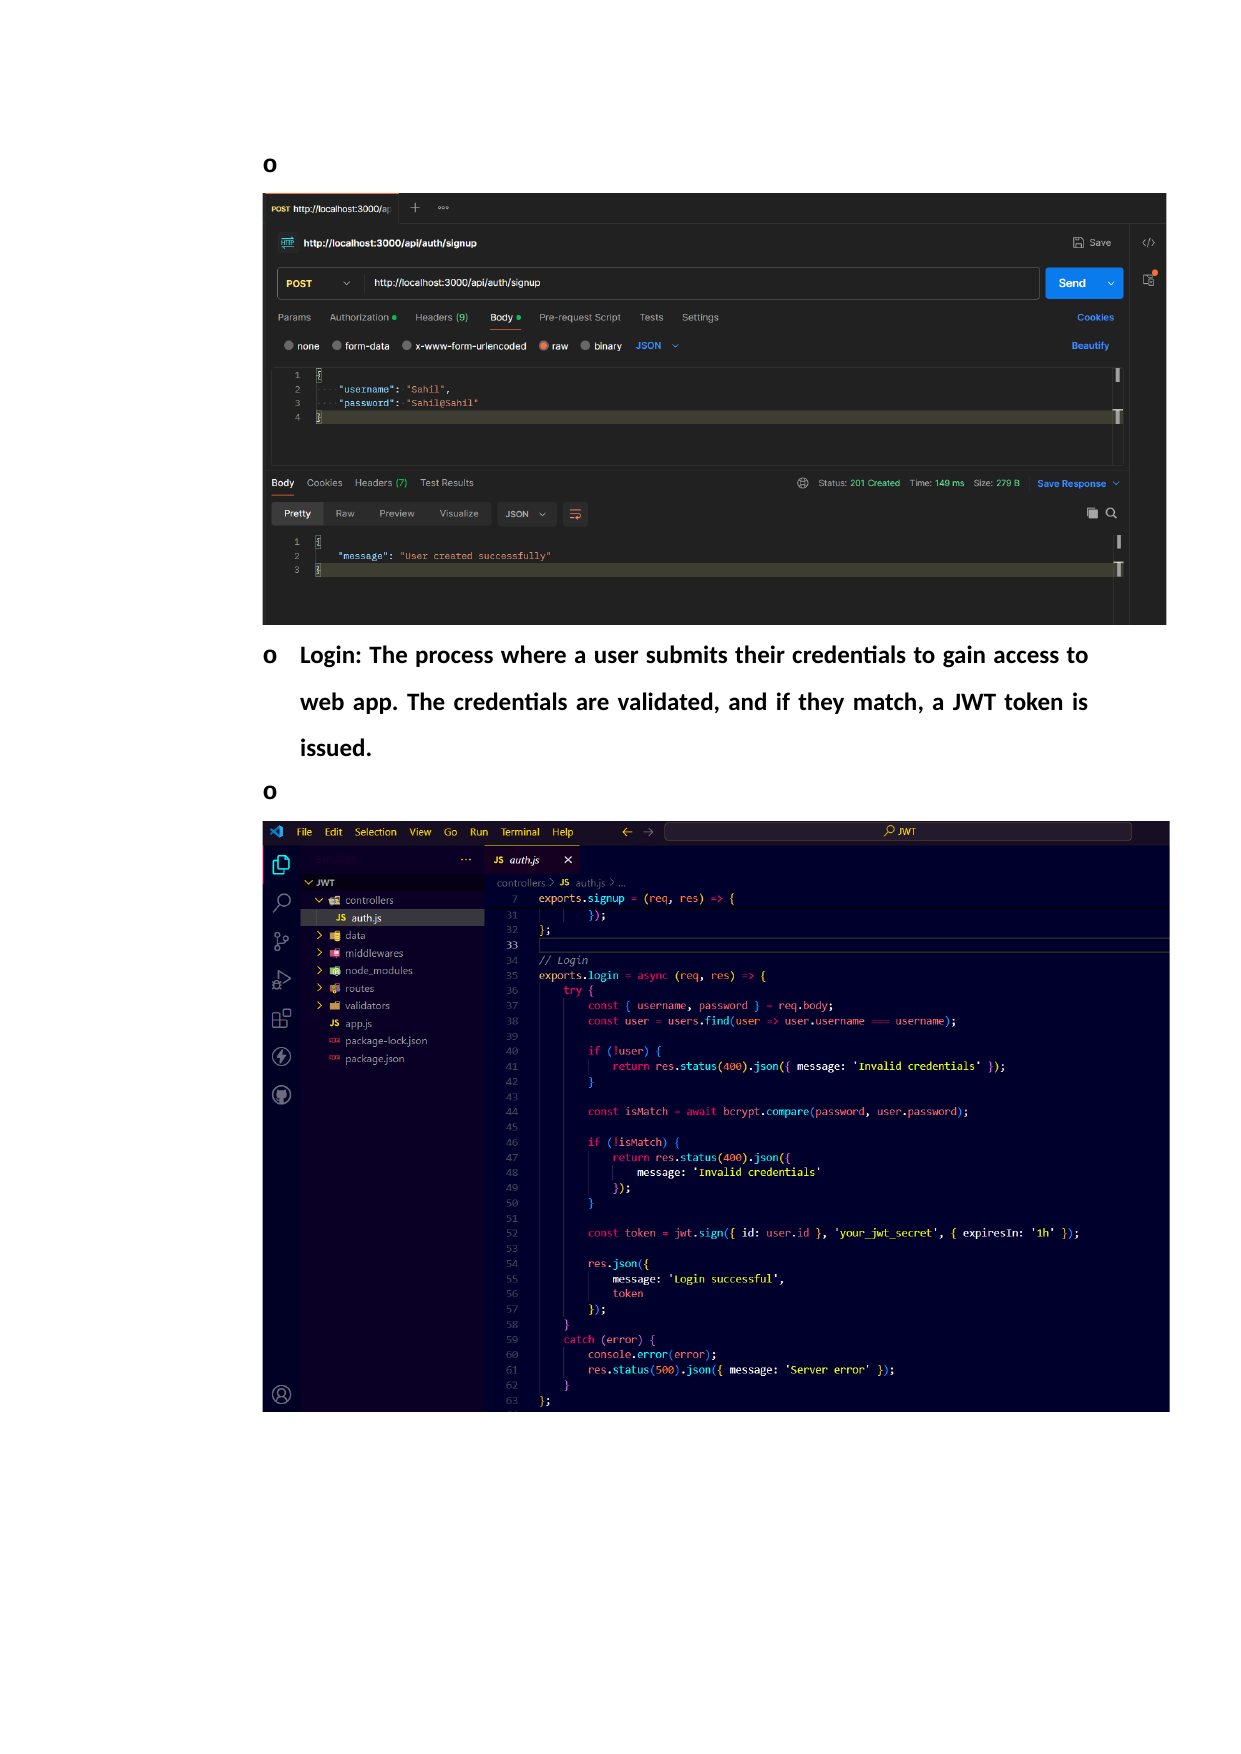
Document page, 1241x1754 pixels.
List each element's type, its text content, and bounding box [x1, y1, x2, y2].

picture [262, 821, 1170, 1412]
picture [262, 193, 1167, 625]
list Login: The process where a user submits their credentials to gain access to web app. The credentials are validated, and if they match, a JWT token is issued. [262, 639, 1090, 762]
